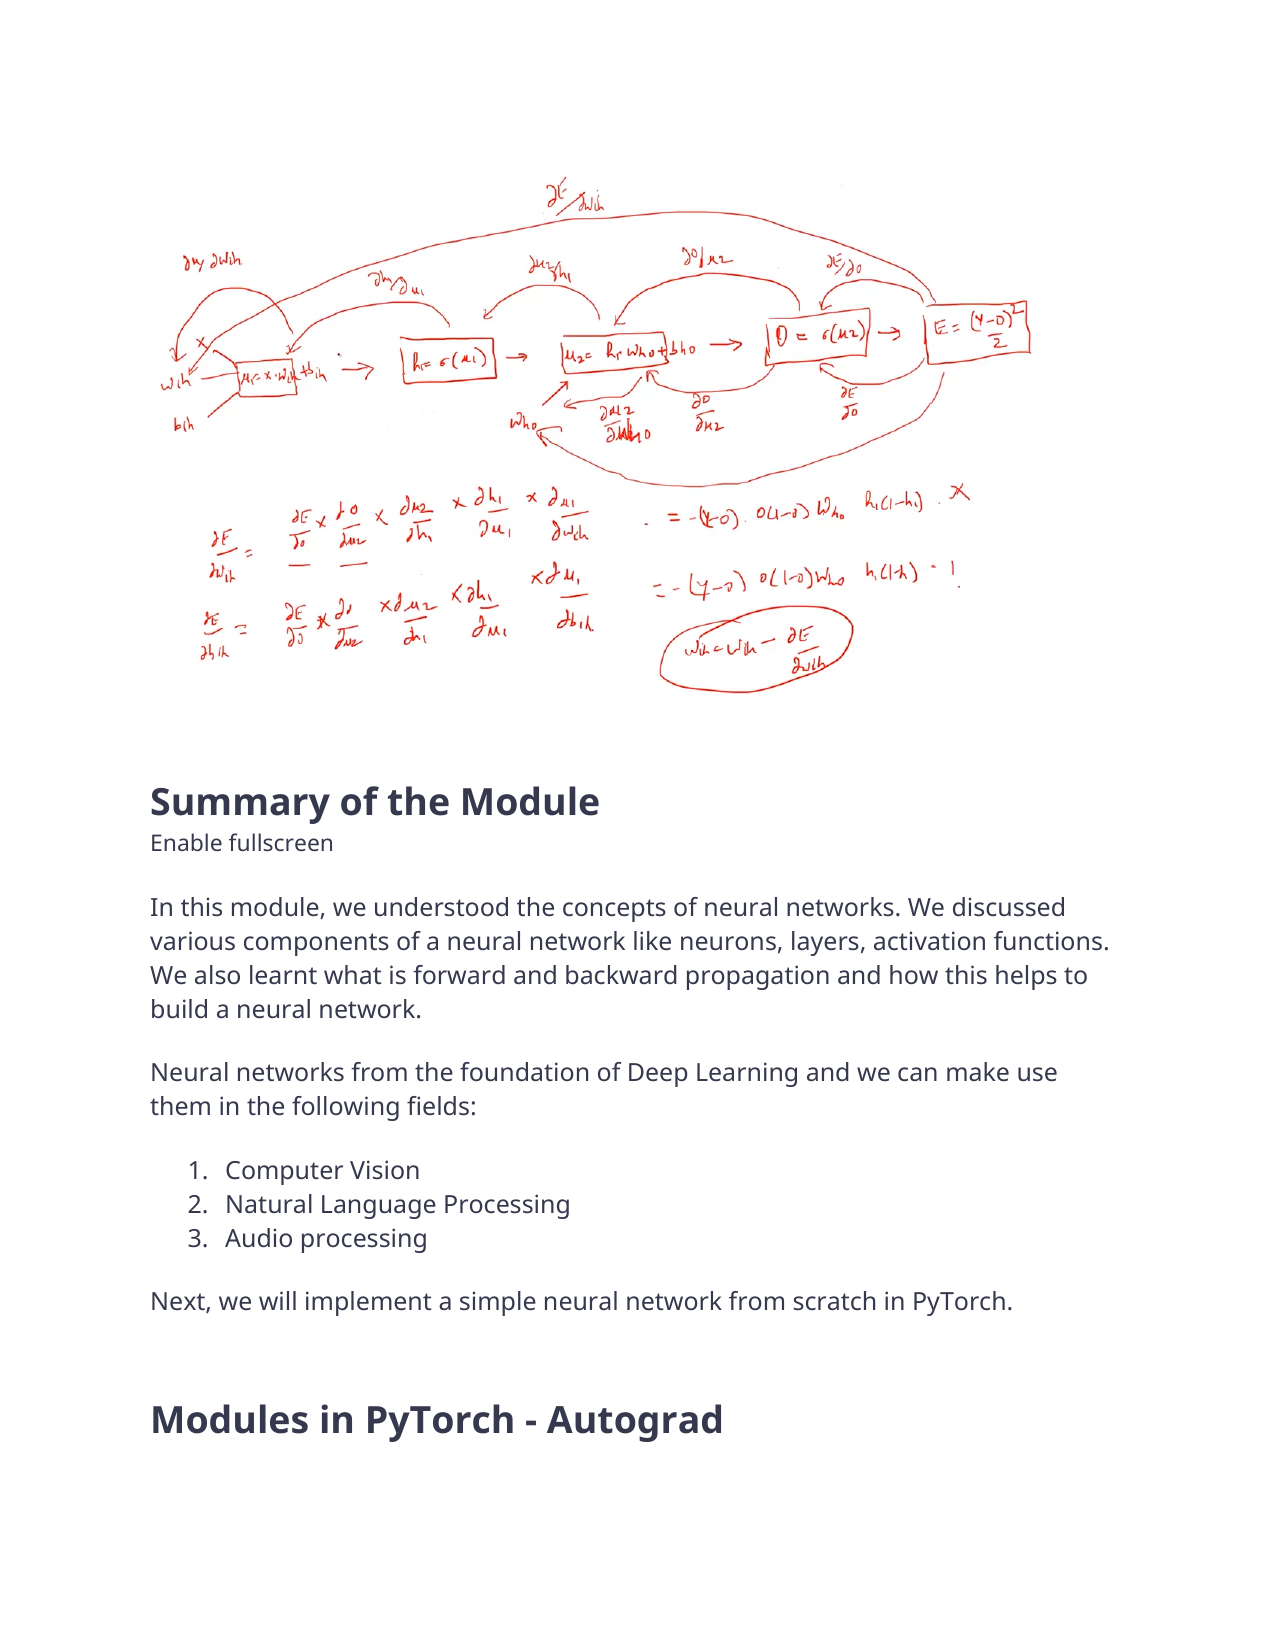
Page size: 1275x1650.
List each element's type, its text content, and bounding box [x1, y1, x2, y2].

text Next, we will implement a simple neural network from scratch in PyTorch. [150, 1284, 1125, 1318]
list Natural Language Processing [187, 1186, 1125, 1220]
list Audio processing [187, 1220, 1125, 1254]
text Enable fullscreen [150, 827, 1125, 858]
list Computer Vision [187, 1152, 1125, 1186]
text In this module, we understood the concepts of neural networks. We discussed various components of a neural network like neurons, layers, activation functions. We also learnt what is forward and backward propagation and how this helps to build a neural network. [150, 889, 1125, 1026]
picture [150, 150, 1125, 710]
text Neural networks from the foundation of Deep Learning and we can make use them in the following fields: [150, 1055, 1125, 1123]
subtitle Summary of the Module [150, 776, 1125, 827]
subtitle Modules in PyTorch - Autograd [150, 1394, 1125, 1445]
